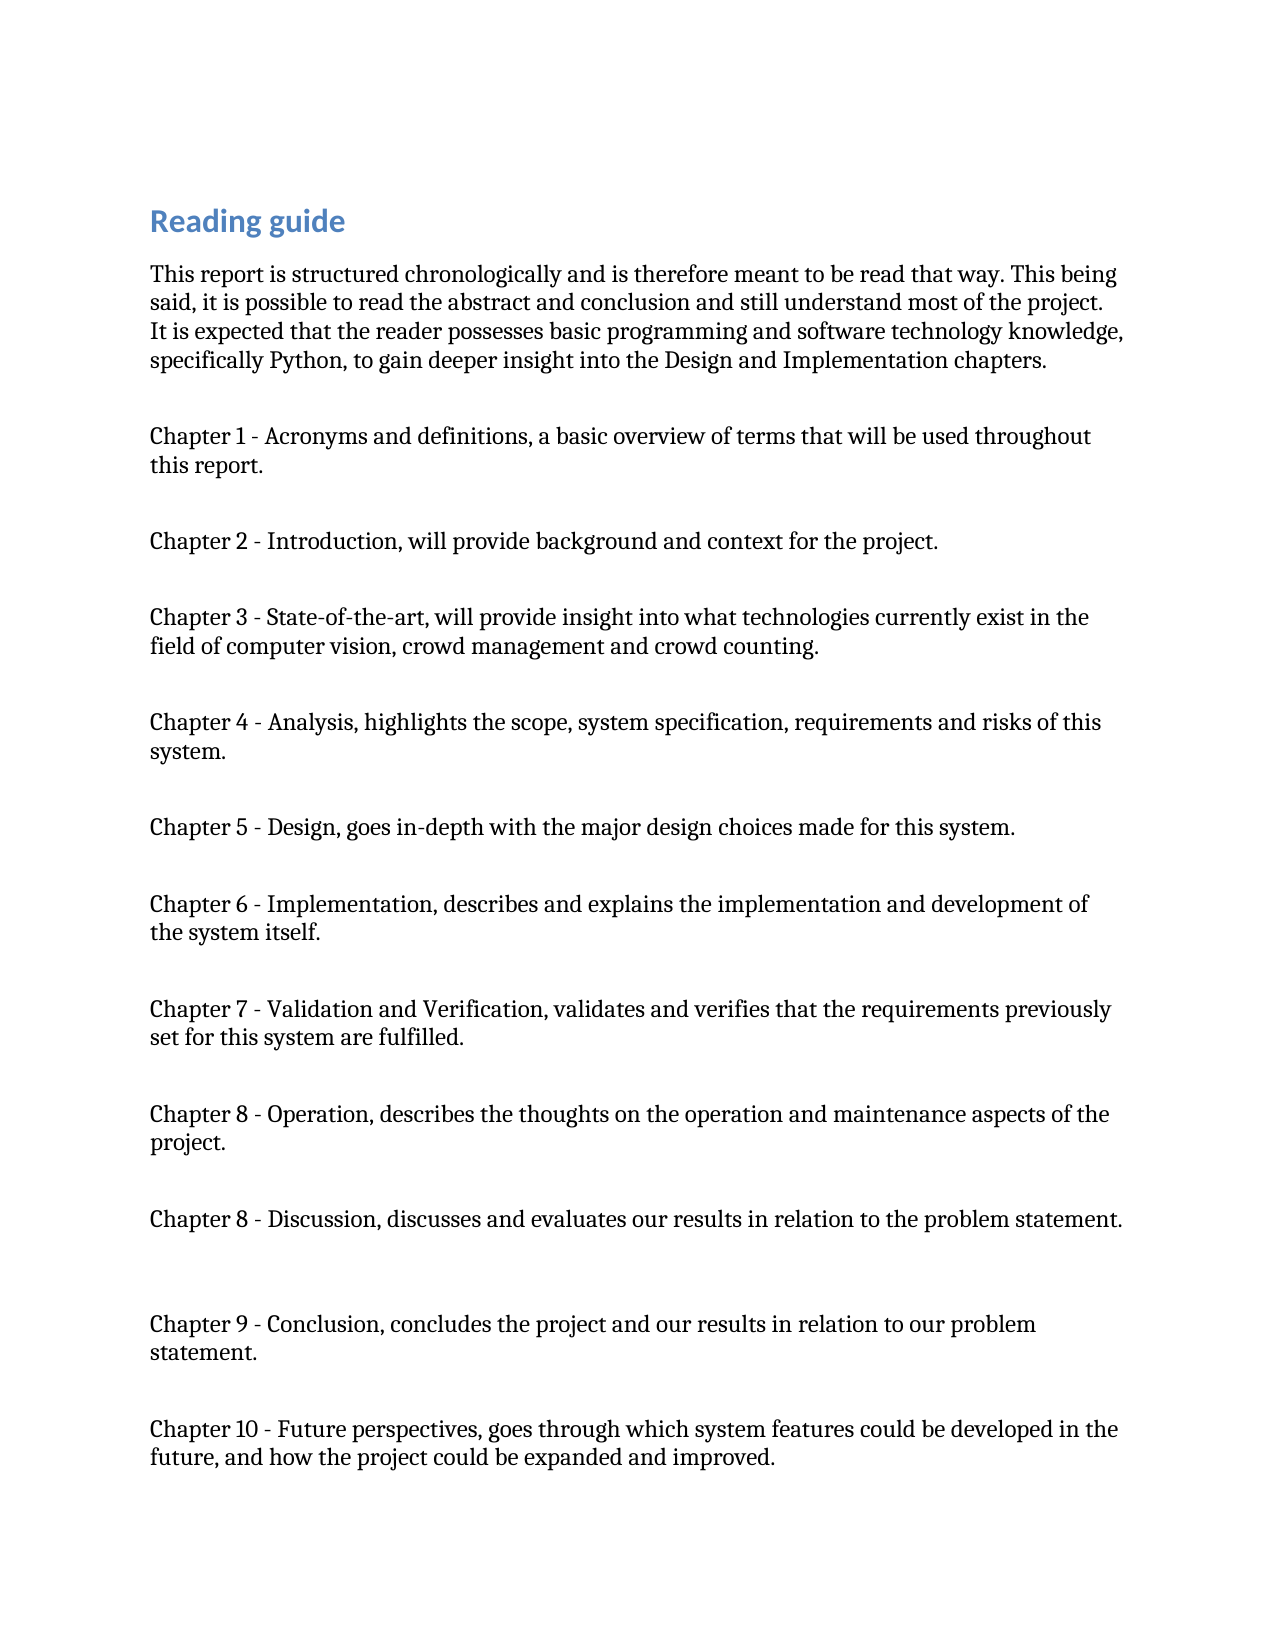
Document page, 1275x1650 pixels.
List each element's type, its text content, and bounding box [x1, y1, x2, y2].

text Chapter 8 - Operation, describes the thoughts on the operation and maintenance aspects of the project. [150, 1099, 1125, 1186]
text Chapter 1 - Acronyms and definitions, a basic overview of terms that will be used throughout this report. [150, 422, 1125, 508]
text Chapter 5 - Design, goes in-depth with the major design choices made for this system. [150, 813, 1125, 871]
text Chapter 8 - Discussion, discusses and evaluates our results in relation to the problem statement. [150, 1204, 1125, 1291]
subtitle Reading guide [150, 200, 1125, 241]
text Chapter 10 - Future perspectives, goes through which system features could be developed in the future, and how the project could be expanded and improved. [150, 1414, 1125, 1472]
text Chapter 3 - State-of-the-art, will provide insight into what technologies currently exist in the field of computer vision, crowd management and crowd counting. [150, 603, 1125, 689]
text Chapter 7 - Validation and Verification, validates and verifies that the requirements previously set for this system are fulfilled. [150, 994, 1125, 1081]
text Chapter 9 - Conclusion, concludes the project and our results in relation to our problem statement. [150, 1309, 1125, 1396]
text Chapter 4 - Analysis, highlights the scope, system specification, requirements and risks of this system. [150, 708, 1125, 794]
text Chapter 6 - Implementation, describes and explains the implementation and development of the system itself. [150, 889, 1125, 976]
text This report is structured chronologically and is therefore meant to be read that way. This being said, it is possible to read the abstract and conclusion and still understand most of the project. It is expected that the reader possesses basic programming and software technology knowledge, specifically Python, to gain deeper insight into the Design and Implementation chapters. [150, 259, 1125, 403]
text Chapter 2 - Introduction, will provide background and context for the project. [150, 527, 1125, 584]
